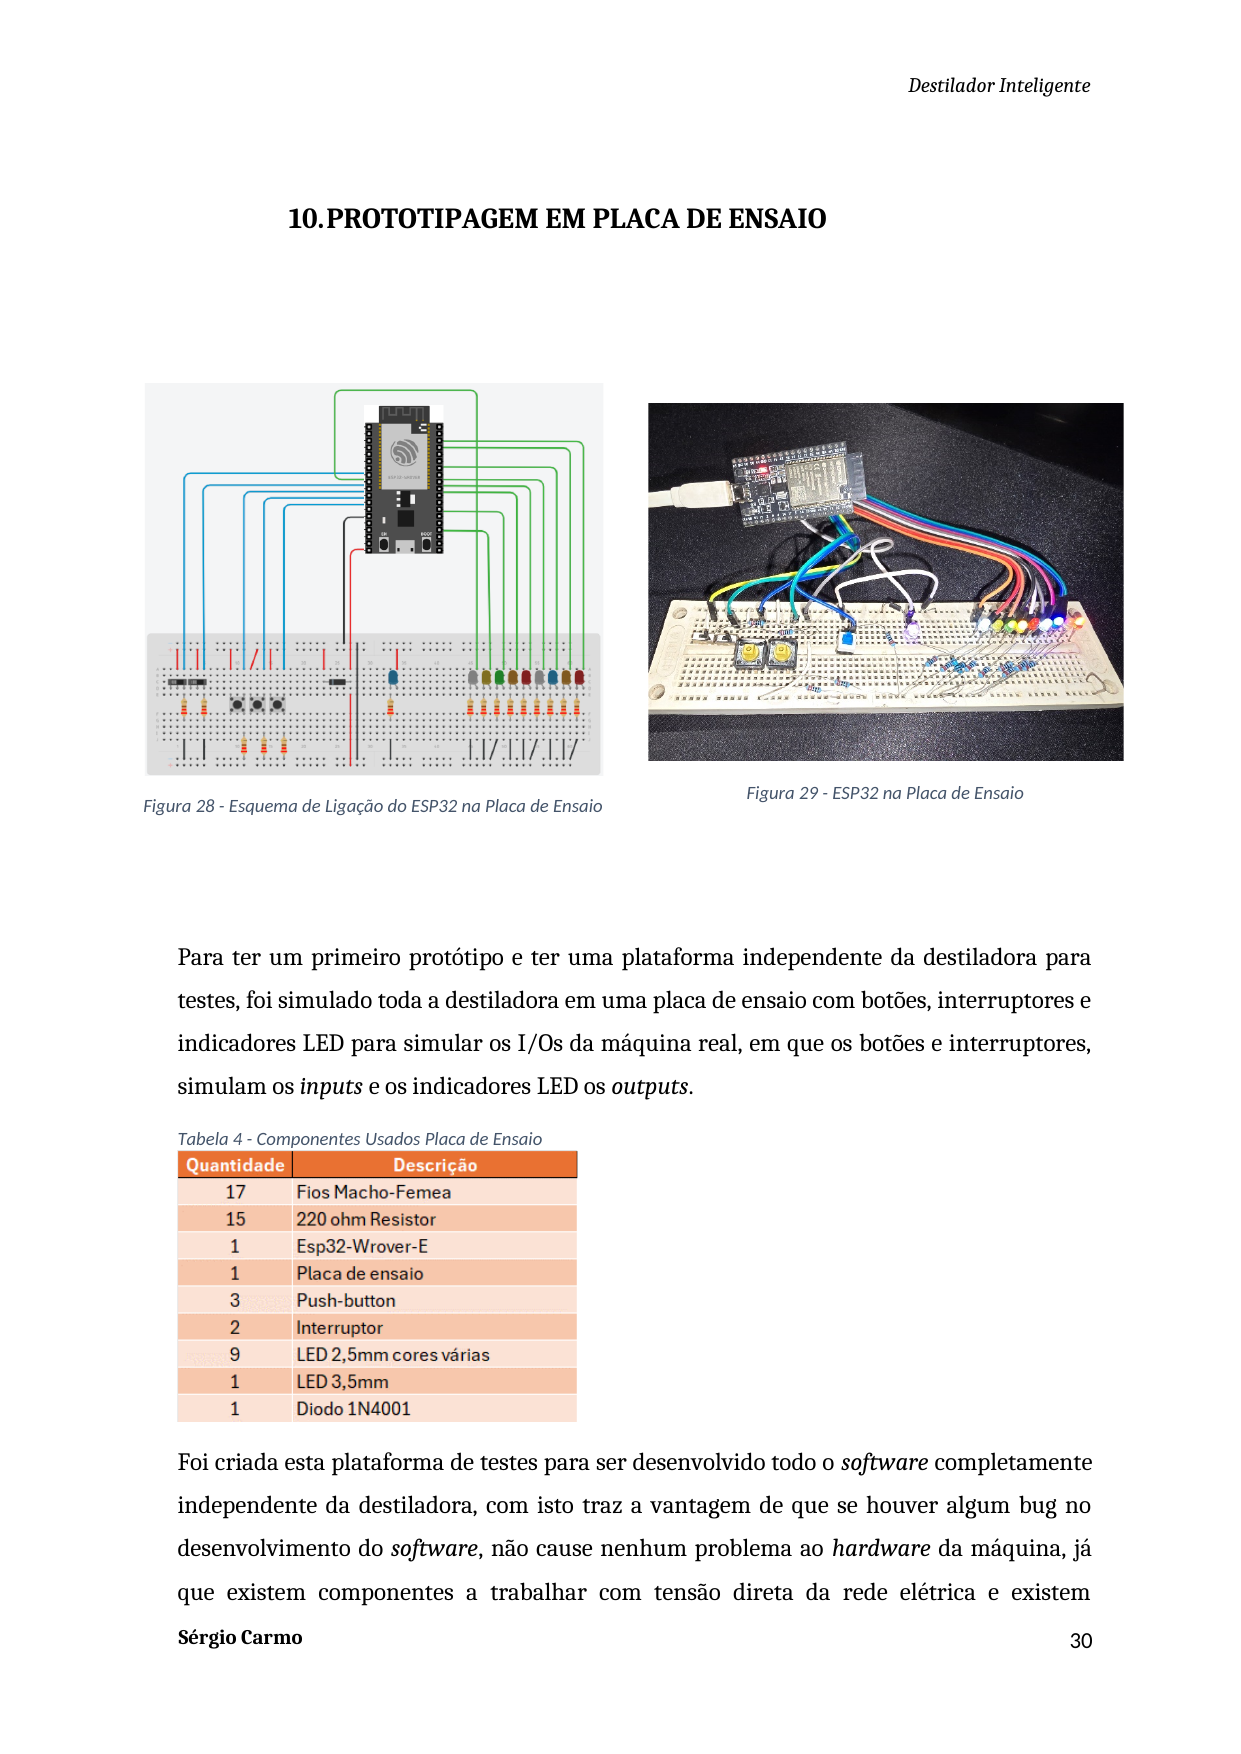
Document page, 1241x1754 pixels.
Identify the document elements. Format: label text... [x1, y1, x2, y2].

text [177, 1448, 1092, 1606]
picture [177, 1150, 578, 1422]
text Para ter um primeiro protótipo e ter uma plataforma independente da destiladora para testes, foi simulado toda a destiladora em uma placa de ensaio com botões, interruptores e indicadores LED para simular os I/Os da máquina real, em que os botões e interruptores, simulam os inputs e os indicadores LED os outputs. [177, 942, 1092, 1101]
text Tabela 4 - Componentes Usados Placa de Ensaio [177, 1127, 1092, 1150]
text Prototipagem em Placa de Ensaio [288, 202, 1092, 236]
picture [144, 383, 604, 776]
picture [648, 403, 1124, 761]
